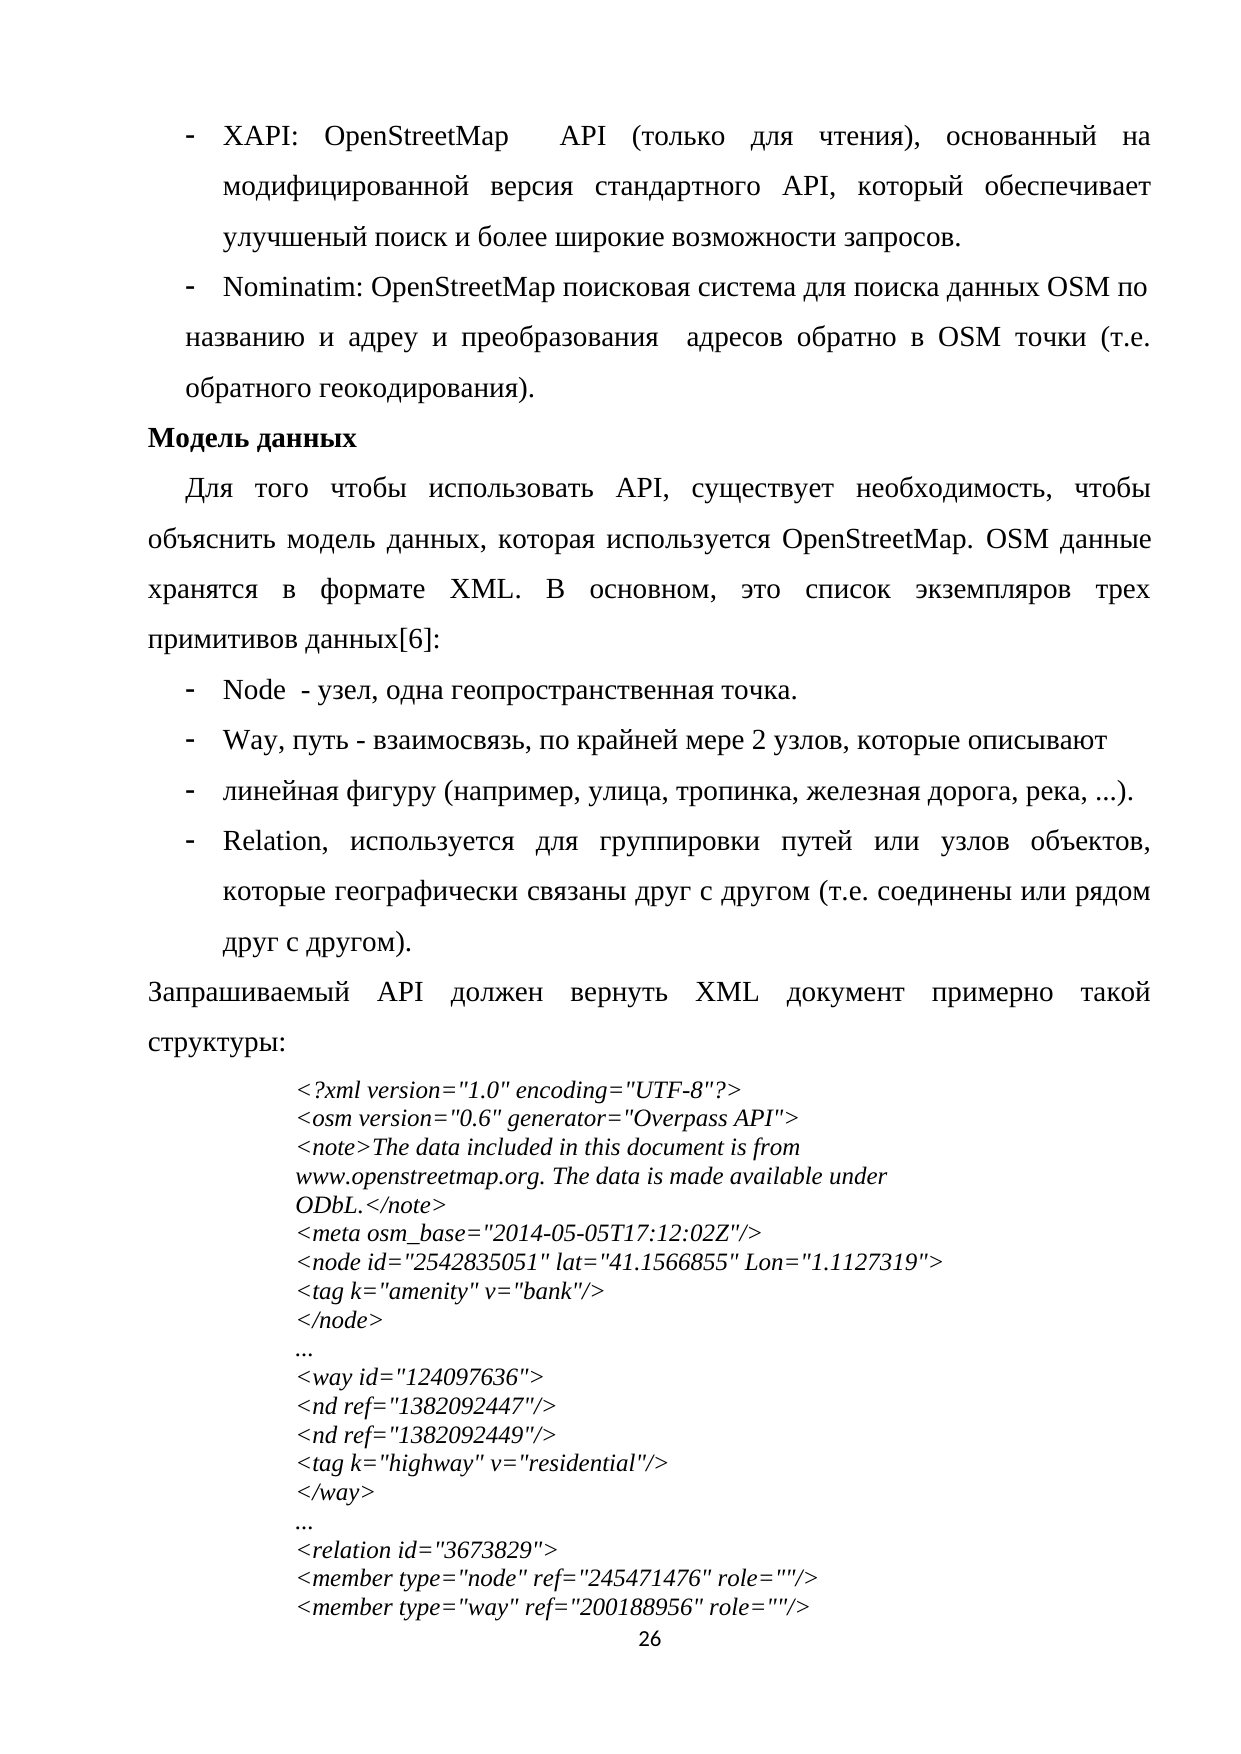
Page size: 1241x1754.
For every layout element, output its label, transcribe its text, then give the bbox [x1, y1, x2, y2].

text </node> [295, 1305, 1152, 1333]
text Для того чтобы использовать API, существует необходимость, чтобы объяснить модель данных, которая используется OpenStreetMap. OSM данные хранятся в формате XML. В основном, это список экземпляров трех примитивов данных[6]: [148, 471, 1152, 655]
text </way> [295, 1477, 1152, 1506]
list XAPI: OpenStreetMap API (только для чтения), основанный на модифицированной версия стандартного API, который обеспечивает улучшеный поиск и более широкие возможности запросов. [185, 118, 1152, 252]
text ODbL.</note> [295, 1190, 1152, 1218]
text <?xml version="1.0" encoding="UTF-8"?> [295, 1075, 1152, 1103]
text <nd ref="1382092447"/> [295, 1391, 1152, 1420]
text <node id="2542835051" lat="41.1566855" Lon="1.1127319"> [295, 1247, 1152, 1276]
text <note>The data included in this document is from [295, 1132, 1152, 1161]
list Relation, используется для группировки путей или узлов объектов, которые географически связаны друг с другом (т.е. соединены или рядом друг с другом). [185, 823, 1152, 957]
text Модель данных [148, 420, 1152, 454]
list Way, путь - взаимосвязь, по крайней мере 2 узлов, которые описывают [185, 722, 1152, 756]
text названию и адреу и преобразования адресов обратно в OSM точки (т.е. обратного геокодирования). [185, 319, 1152, 403]
text ... [295, 1333, 1152, 1362]
text <way id="124097636"> [295, 1362, 1152, 1391]
text www.openstreetmap.org. The data is made available under [295, 1161, 1152, 1190]
list Nominatim: OpenStreetMap поисковая система для поиска данных OSM по [185, 269, 1152, 303]
text Запрашиваемый API должен вернуть XML документ примерно такой структуры: [148, 974, 1152, 1058]
text ... [295, 1506, 1152, 1535]
text <nd ref="1382092449"/> [295, 1420, 1152, 1448]
text <osm version="0.6" generator="Overpass API"> [295, 1103, 1152, 1132]
text <tag k="highway" v="residential"/> [295, 1448, 1152, 1477]
text <member type="node" ref="245471476" role=""/> [295, 1563, 1152, 1592]
text <tag k="amenity" v="bank"/> [295, 1276, 1152, 1305]
text <relation id="3673829"> [295, 1535, 1152, 1563]
list Node - узел, одна геопространственная точка. [185, 672, 1152, 705]
text <member type="way" ref="200188956" role=""/> [295, 1592, 1152, 1621]
list линейная фигуру (например, улица, тропинка, железная дорога, река, ...). [185, 773, 1152, 806]
text <meta osm_base="2014-05-05T17:12:02Z"/> [295, 1218, 1152, 1247]
